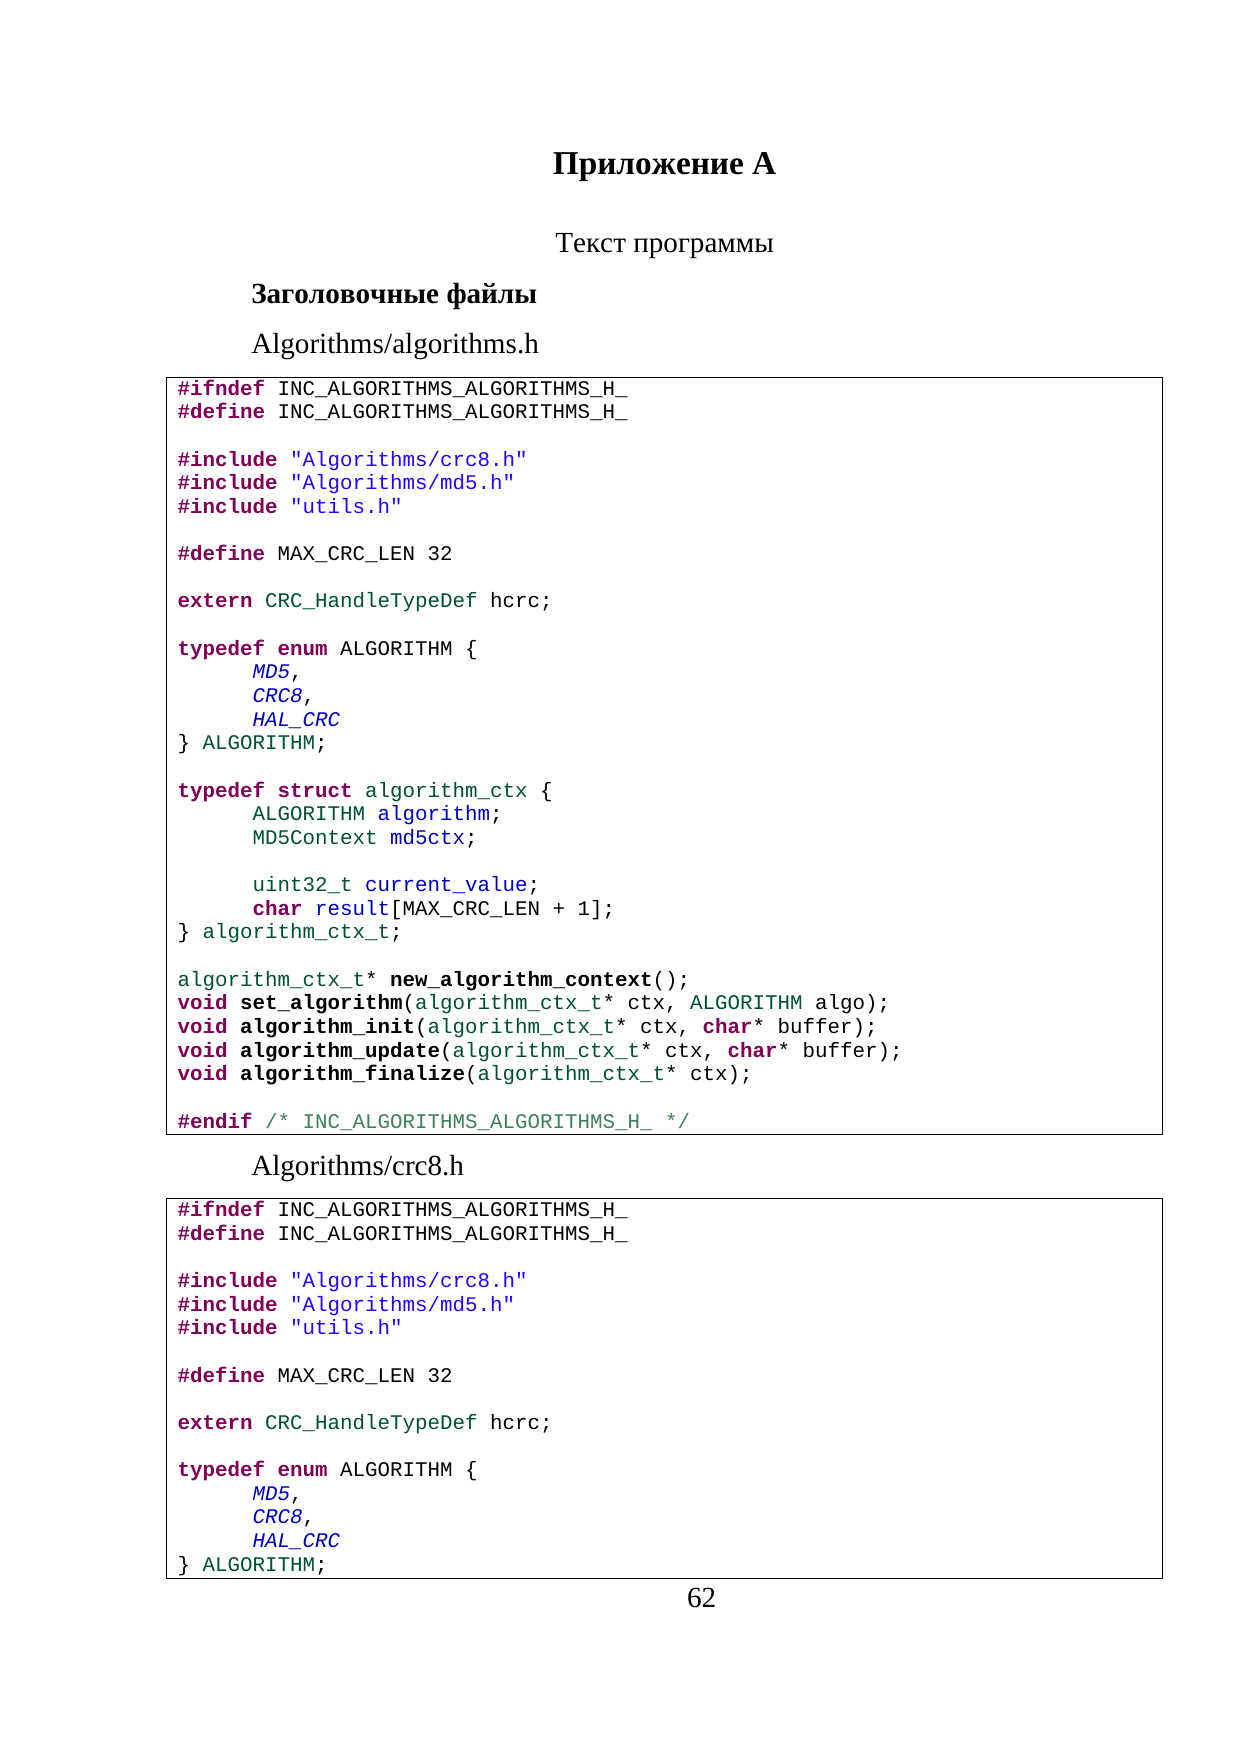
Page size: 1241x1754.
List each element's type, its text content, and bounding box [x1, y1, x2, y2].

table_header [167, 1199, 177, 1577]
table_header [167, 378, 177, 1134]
text Algorithms/crc8.h [177, 1148, 1152, 1181]
text Заголовочные файлы [177, 276, 1152, 309]
text Текст программы [177, 226, 1152, 259]
text Algorithms/algorithms.h [177, 326, 1152, 360]
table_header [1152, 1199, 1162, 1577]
subtitle Приложение А [177, 143, 1152, 181]
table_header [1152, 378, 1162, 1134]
